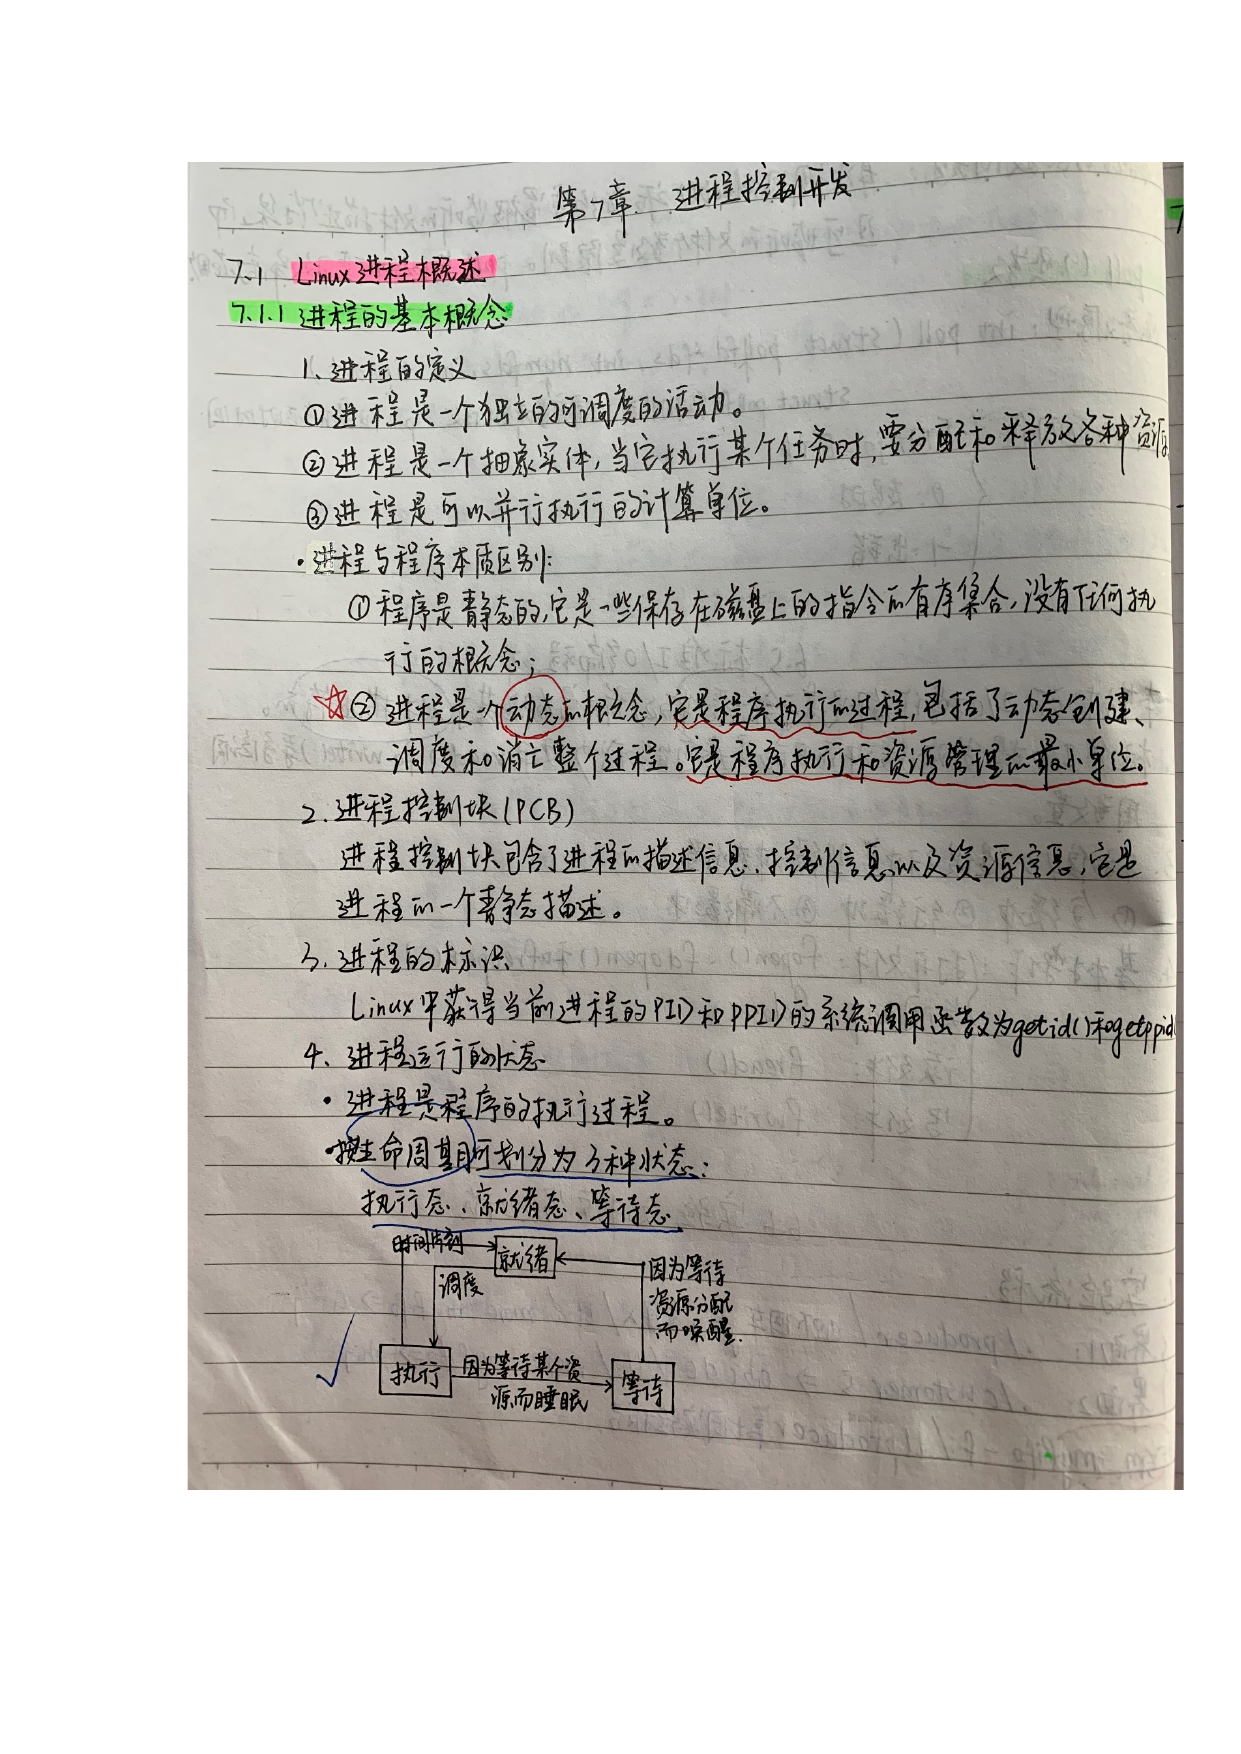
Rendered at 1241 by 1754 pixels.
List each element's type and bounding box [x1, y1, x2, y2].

picture [187, 162, 1184, 1490]
